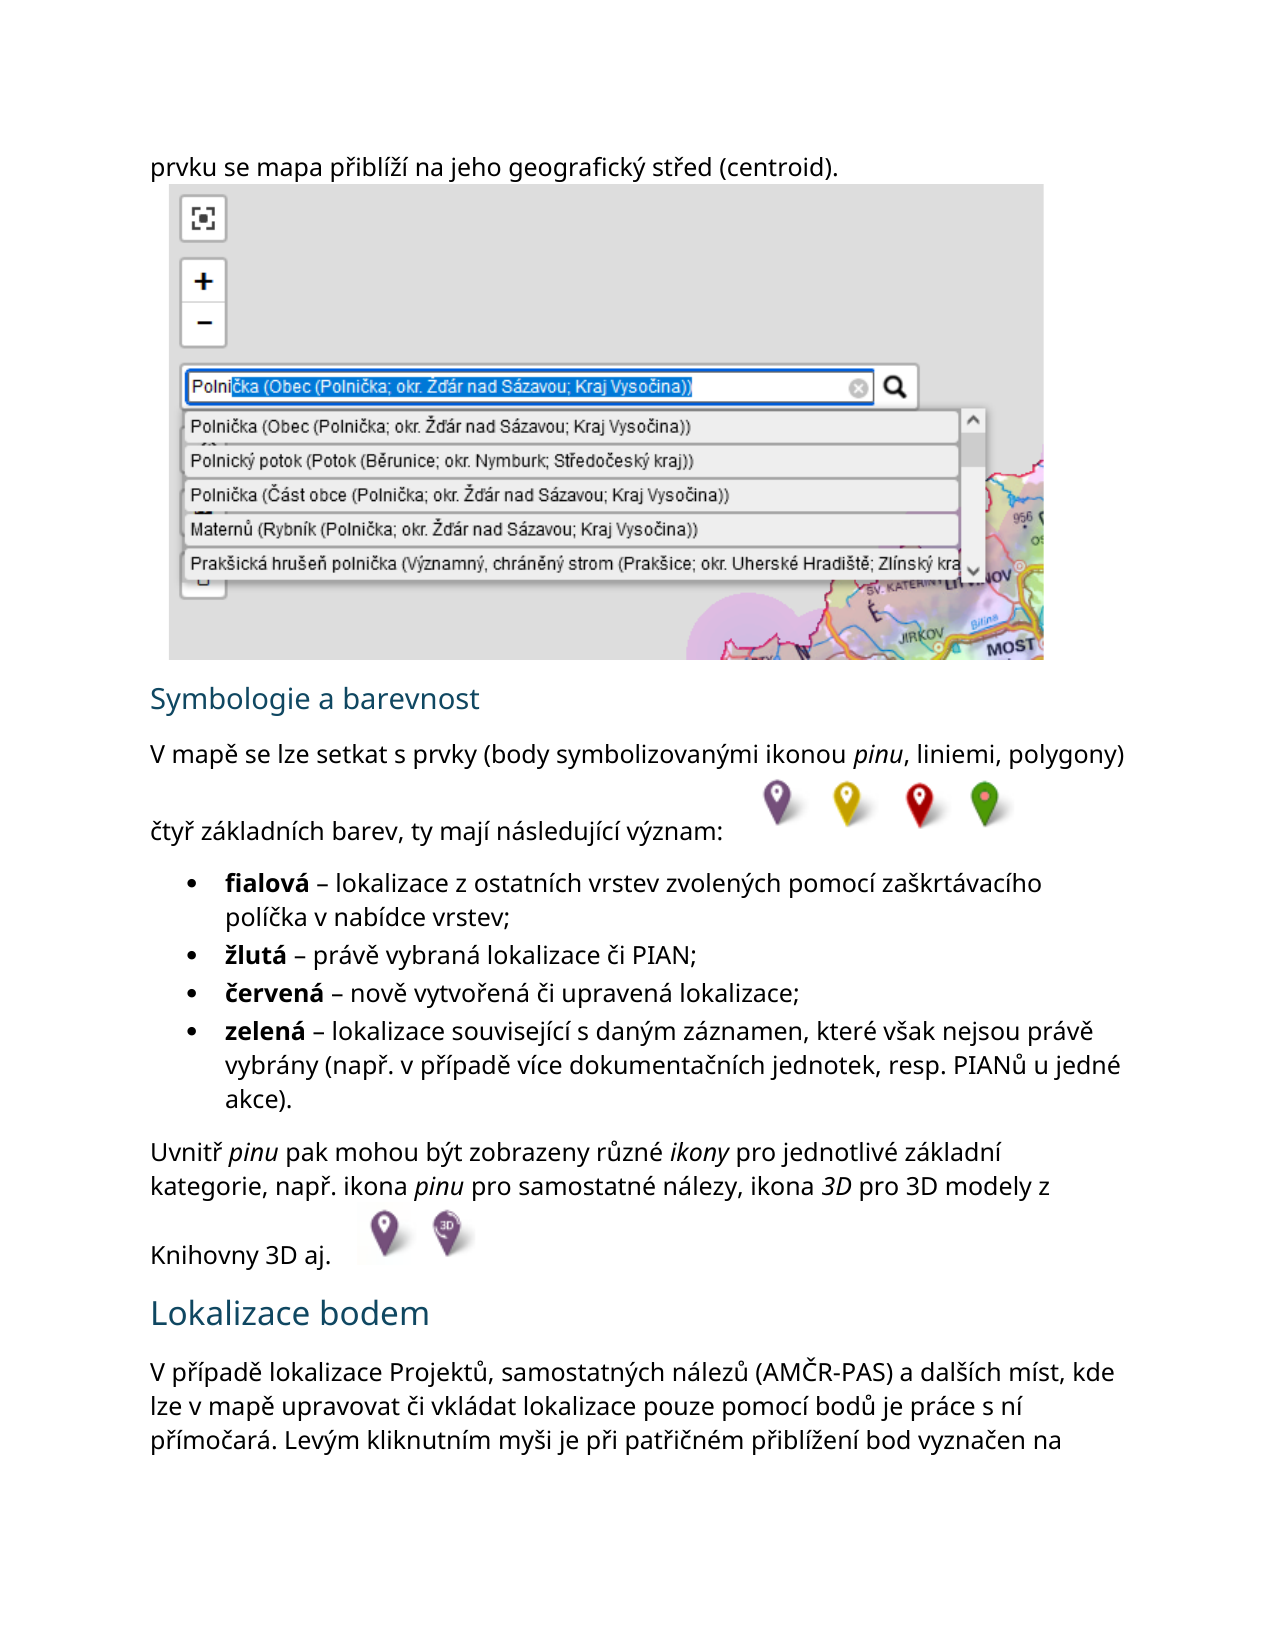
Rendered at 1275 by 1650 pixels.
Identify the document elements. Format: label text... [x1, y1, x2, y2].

picture [168, 184, 1044, 660]
list zelená – lokalizace související s daným záznamen, které však nejsou právě vybrány (např. v případě více dokumentačních jednotek, resp. PIANů u jedné akce). [187, 1013, 1125, 1116]
list žlutá – právě vybraná lokalizace či PIAN; [187, 938, 1125, 972]
text V mapě se lze setkat s prvky (body symbolizovanými ikonou pinu, liniemi, polygony) čtyř základních barev, ty mají následující význam: [150, 736, 1125, 847]
picture [749, 770, 1015, 840]
list fialová – lokalizace z ostatních vrstev zvolených pomocí zaškrtávacího políčka v nabídce vrstev; [187, 866, 1125, 934]
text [150, 150, 1125, 659]
subtitle Lokalizace bodem [150, 1290, 1125, 1336]
subtitle Symbologie a barevnost [150, 678, 1125, 718]
picture [357, 1202, 476, 1265]
list červená – nově vytvořená či upravená lokalizace; [187, 976, 1125, 1010]
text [150, 1354, 1125, 1457]
text Uvnitř pinu pak mohou být zobrazeny různé ikony pro jednotlivé základní kategorie, např. ikona pinu pro samostatné nálezy, ikona 3D pro 3D modely z Knihovny 3D aj. [150, 1134, 1125, 1271]
